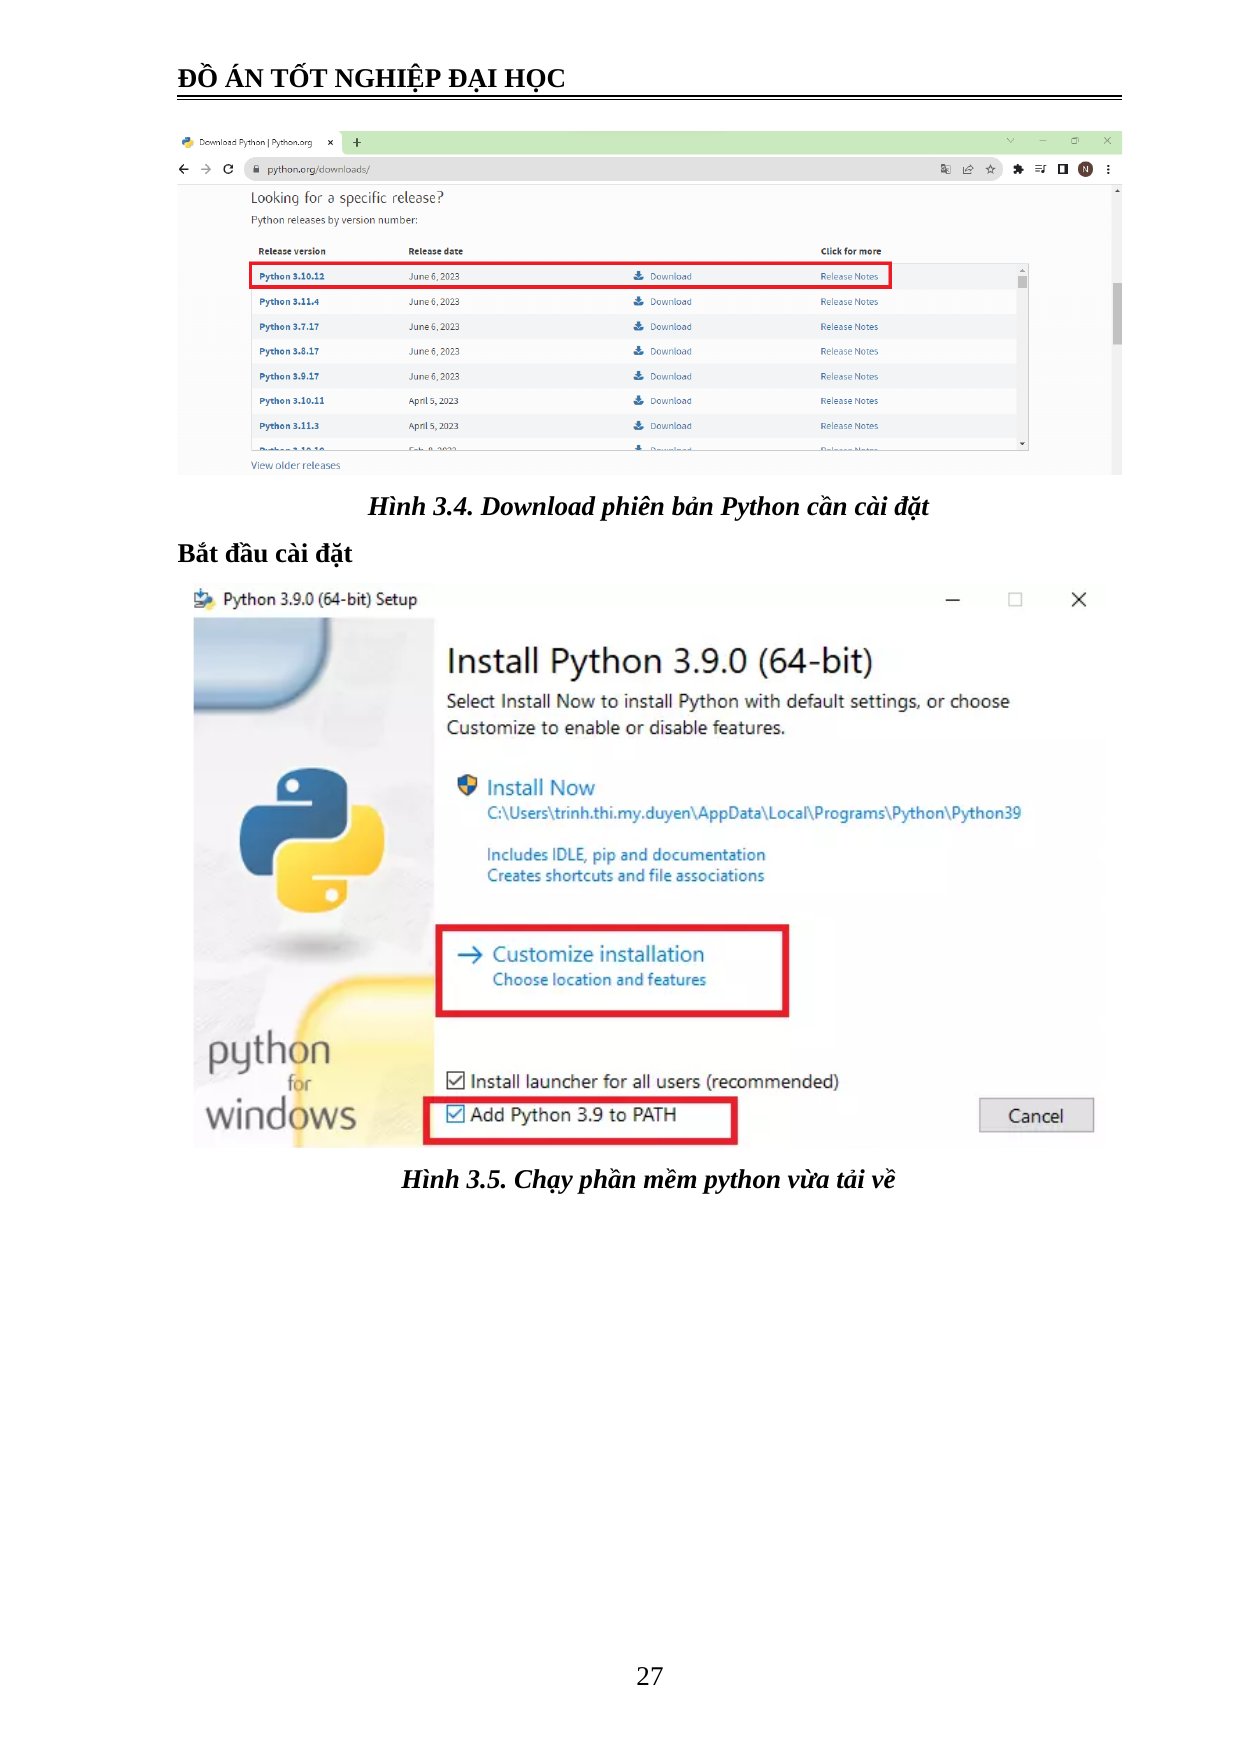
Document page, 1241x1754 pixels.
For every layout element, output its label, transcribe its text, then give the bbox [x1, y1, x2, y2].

picture [193, 583, 1106, 1148]
picture [177, 131, 1123, 475]
text Hình 3.5. Chạy phần mềm python vừa tải về [177, 1163, 1122, 1194]
text Hình 3.4. Download phiên bản Python cần cài đặt [177, 491, 1122, 522]
text Bắt đầu cài đặt [177, 537, 1122, 568]
